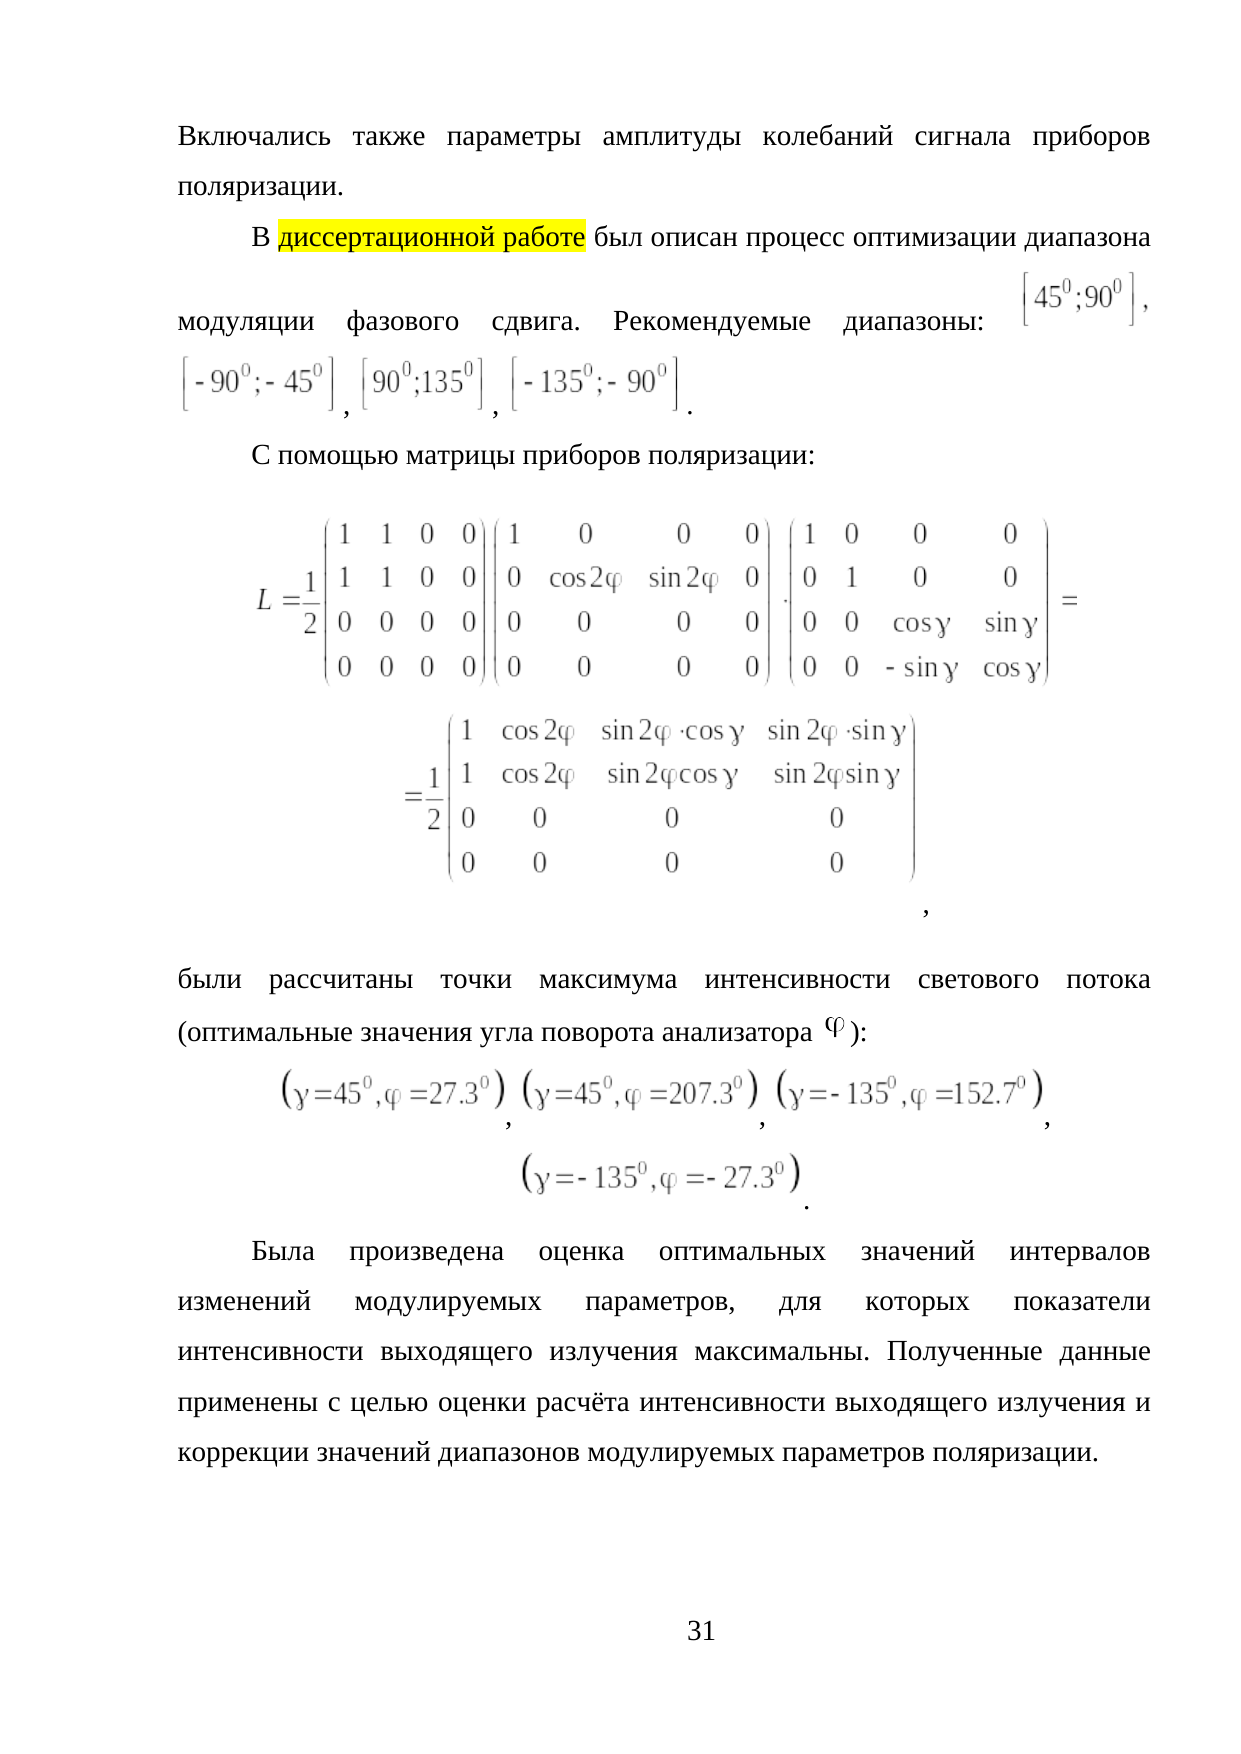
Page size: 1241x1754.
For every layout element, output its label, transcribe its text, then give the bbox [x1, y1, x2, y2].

text С помощью матрицы приборов поляризации: [177, 437, 1152, 471]
text Была произведена оценка оптимальных значений интервалов изменений модулируемых параметров, для которых показатели интенсивности выходящего излучения максимальны. Полученные данные применены с целью оценки расчёта интенсивности выходящего излучения и коррекции значений диапазонов модулируемых параметров поляризации. [177, 1233, 1152, 1468]
text , , , . [177, 1065, 1152, 1216]
text , [177, 709, 1152, 920]
text были рассчитаны точки максимума интенсивности светового потока (оптимальные значения угла поворота анализатора ): [177, 962, 1152, 1048]
text В диссертационной работе был описан процесс оптимизации диапазона модуляции фазового сдвига. Рекомендуемые диапазоны: , , . [177, 219, 1152, 420]
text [177, 118, 1152, 202]
